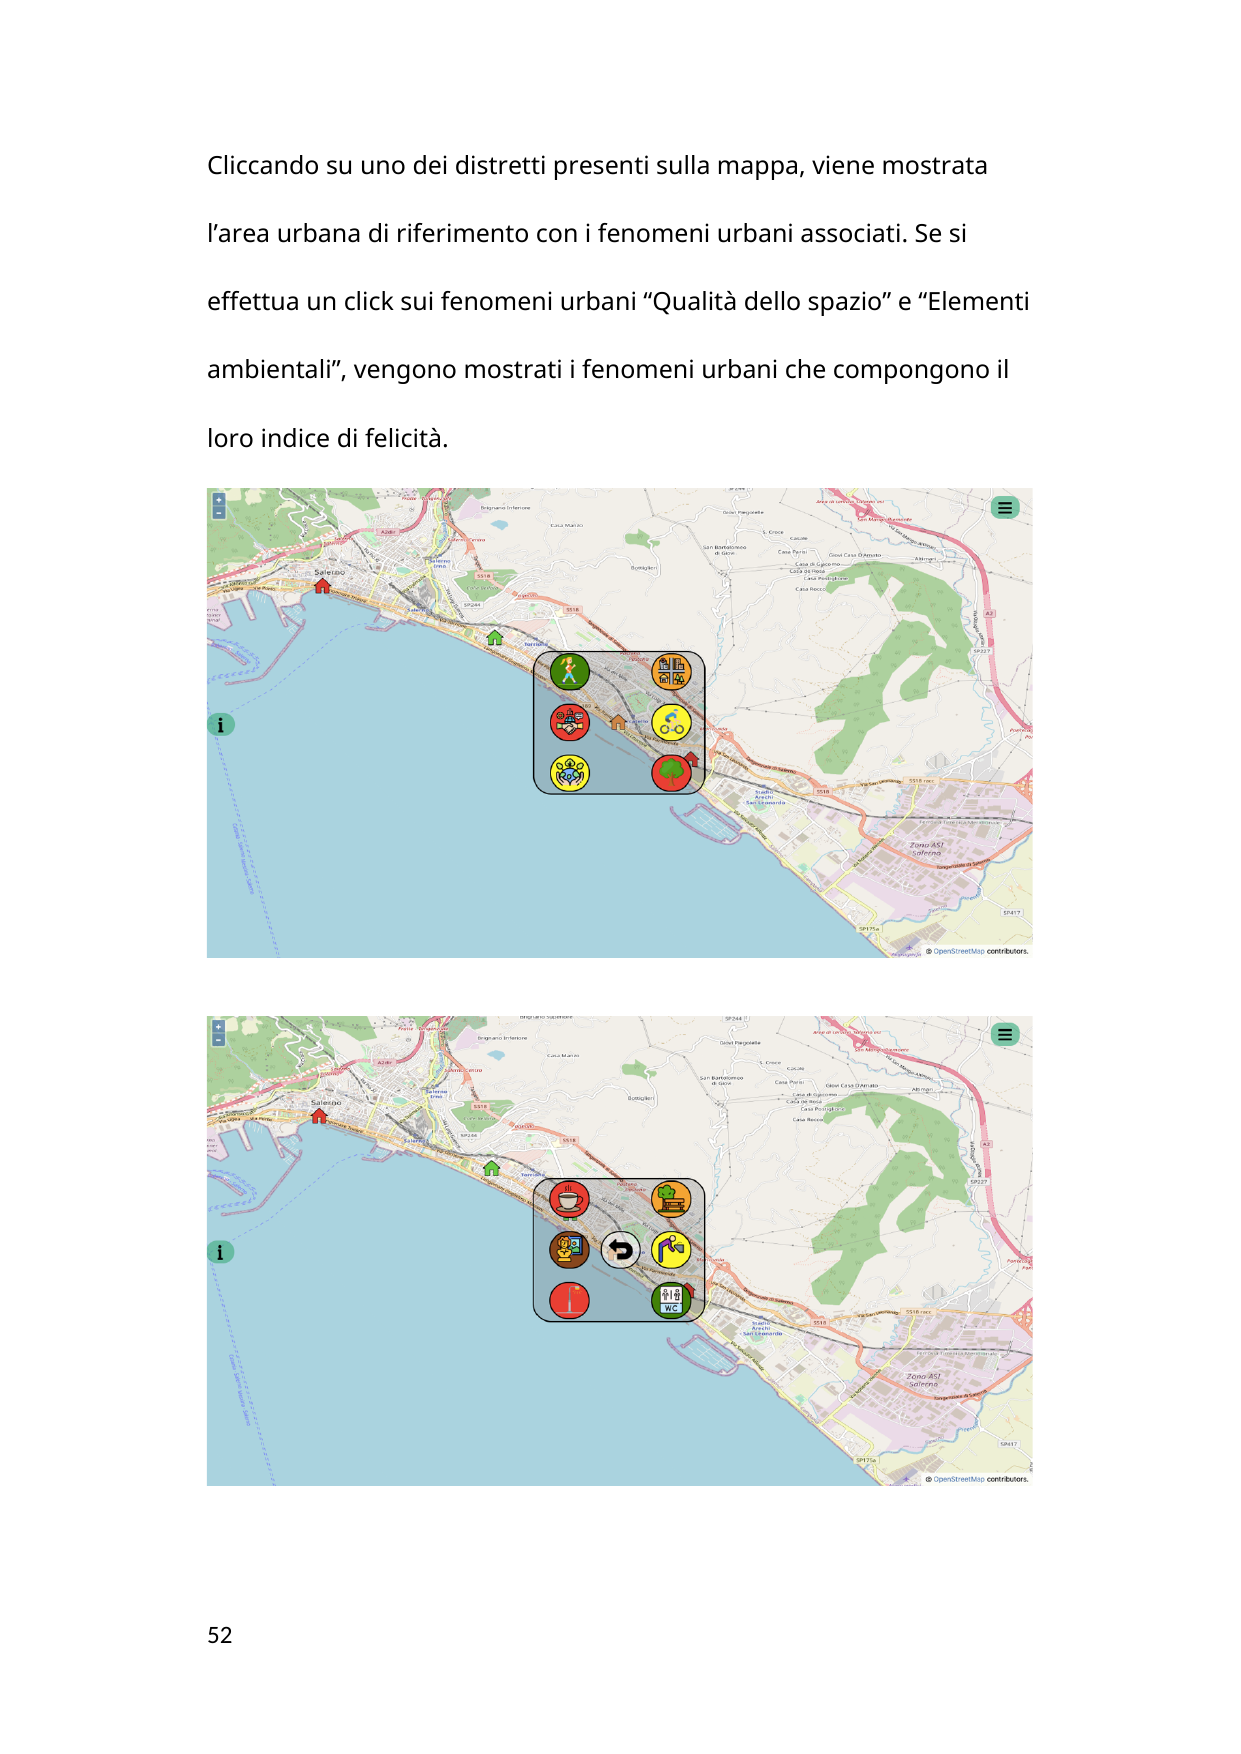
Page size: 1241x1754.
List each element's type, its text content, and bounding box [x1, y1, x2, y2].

text Cliccando su uno dei distretti presenti sulla mappa, viene mostrata l’area urbana di riferimento con i fenomeni urbani associati. Se si effettua un click sui fenomeni urbani “Qualità dello spazio” e “Elementi ambientali”, vengono mostrati i fenomeni urbani che compongono il loro indice di felicità. [207, 148, 1033, 488]
picture [206, 1016, 1033, 1486]
picture [206, 488, 1033, 958]
